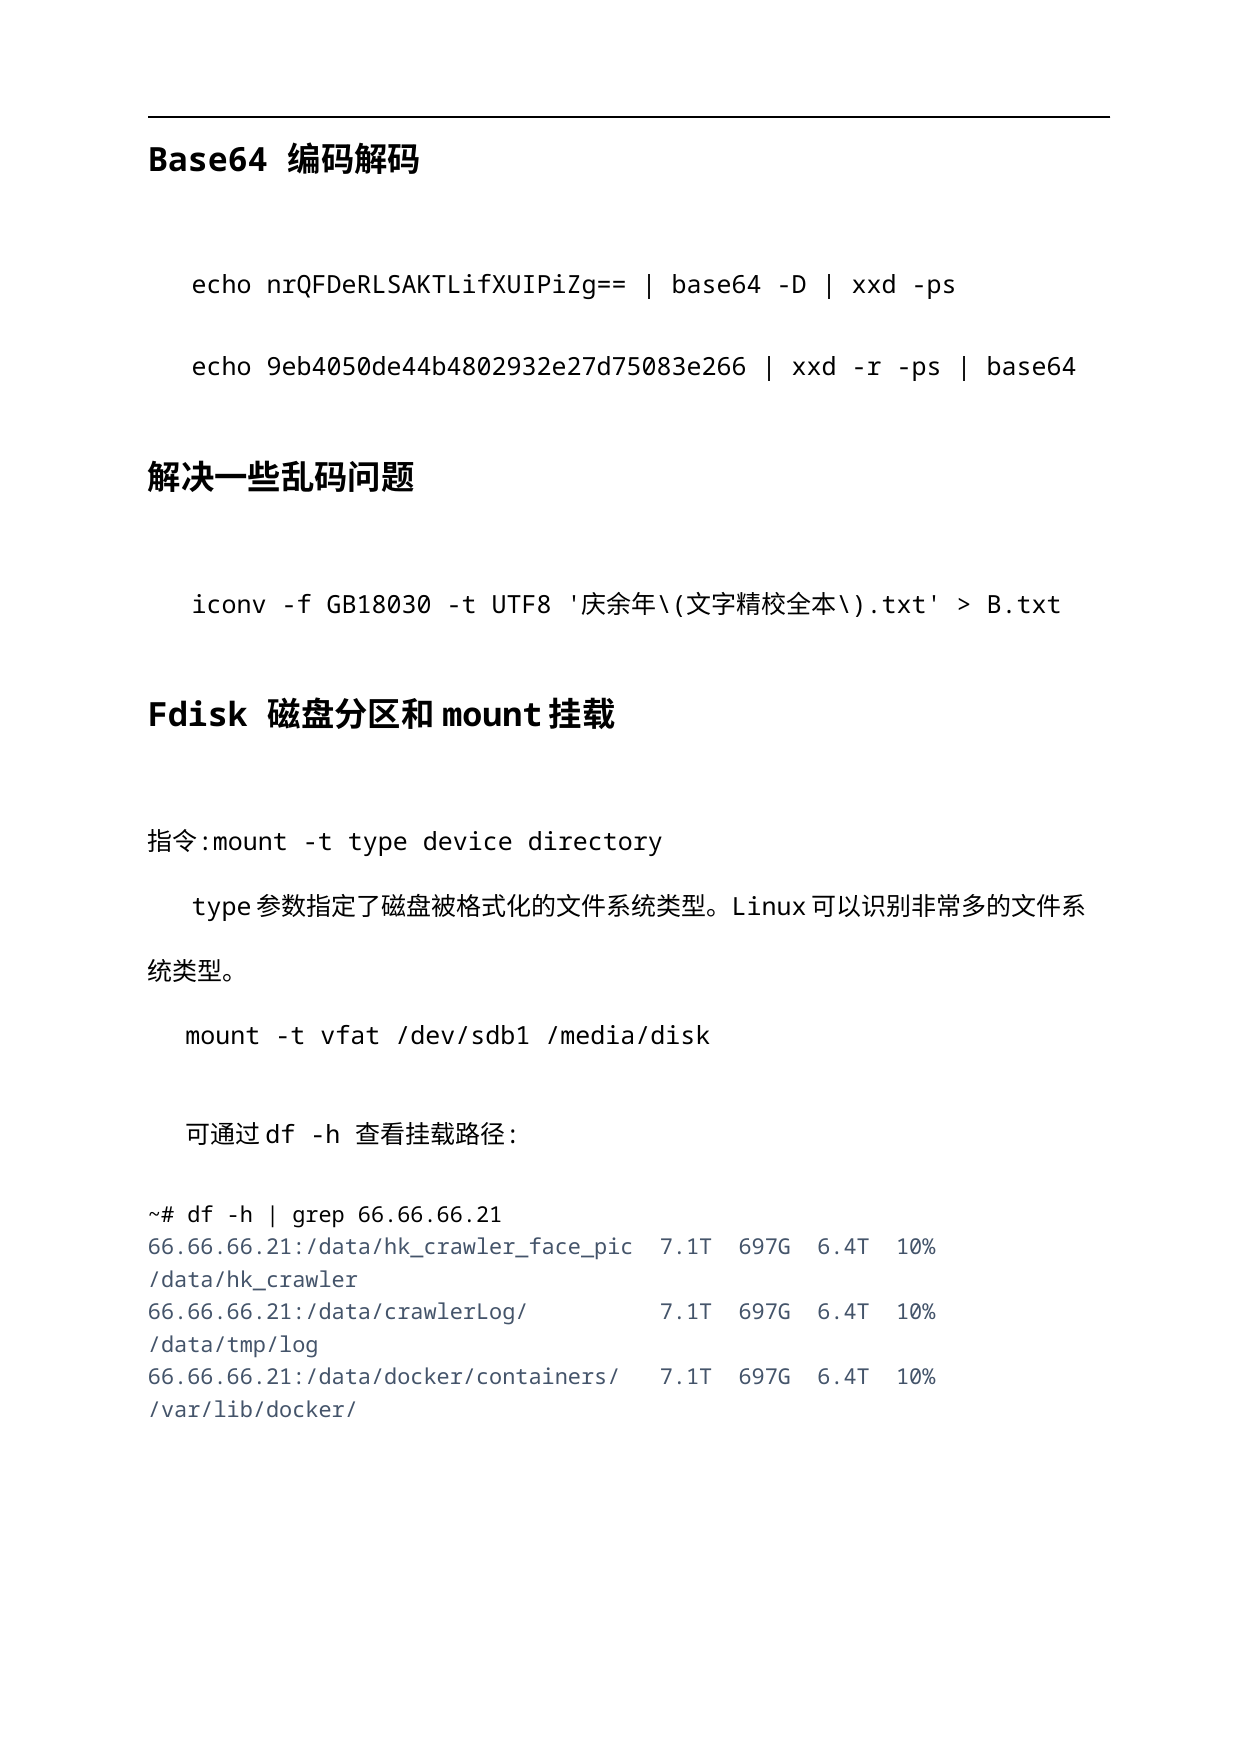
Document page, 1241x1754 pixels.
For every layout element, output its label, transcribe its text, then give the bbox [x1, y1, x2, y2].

text 指令:mount -t type device directory [148, 807, 1110, 872]
subtitle 解决一些乱码问题 [148, 442, 1110, 507]
text type参数指定了磁盘被格式化的文件系统类型。Linux可以识别非常多的文件系统类型。 [148, 872, 1110, 1002]
subtitle Fdisk 磁盘分区和 mount挂载 [148, 680, 1110, 745]
text echo nrQFDeRLSAKTLifXUIPiZg== | base64 -D | xxd -ps [148, 251, 1110, 316]
text 66.66.66.21:/data/crawlerLog/ 7.1T 697G 6.4T 10% /data/tmp/log [148, 1295, 1110, 1360]
text ~# df -h | grep 66.66.66.21 [148, 1197, 1110, 1230]
text echo 9eb4050de44b4802932e27d75083e266 | xxd -r -ps | base64 [148, 333, 1110, 398]
text 66.66.66.21:/data/docker/containers/ 7.1T 697G 6.4T 10% /var/lib/docker/ [148, 1360, 1110, 1425]
text iconv -f GB18030 -t UTF8 '庆余年\(文字精校全本\).txt' > B.txt [148, 570, 1110, 635]
subtitle Base64 编码解码 [148, 124, 1110, 189]
text mount -t vfat /dev/sdb1 /media/disk [148, 1002, 1110, 1067]
text 66.66.66.21:/data/hk_crawler_face_pic 7.1T 697G 6.4T 10% /data/hk_crawler [148, 1230, 1110, 1295]
text 可通过df -h 查看挂载路径: [148, 1100, 1110, 1165]
